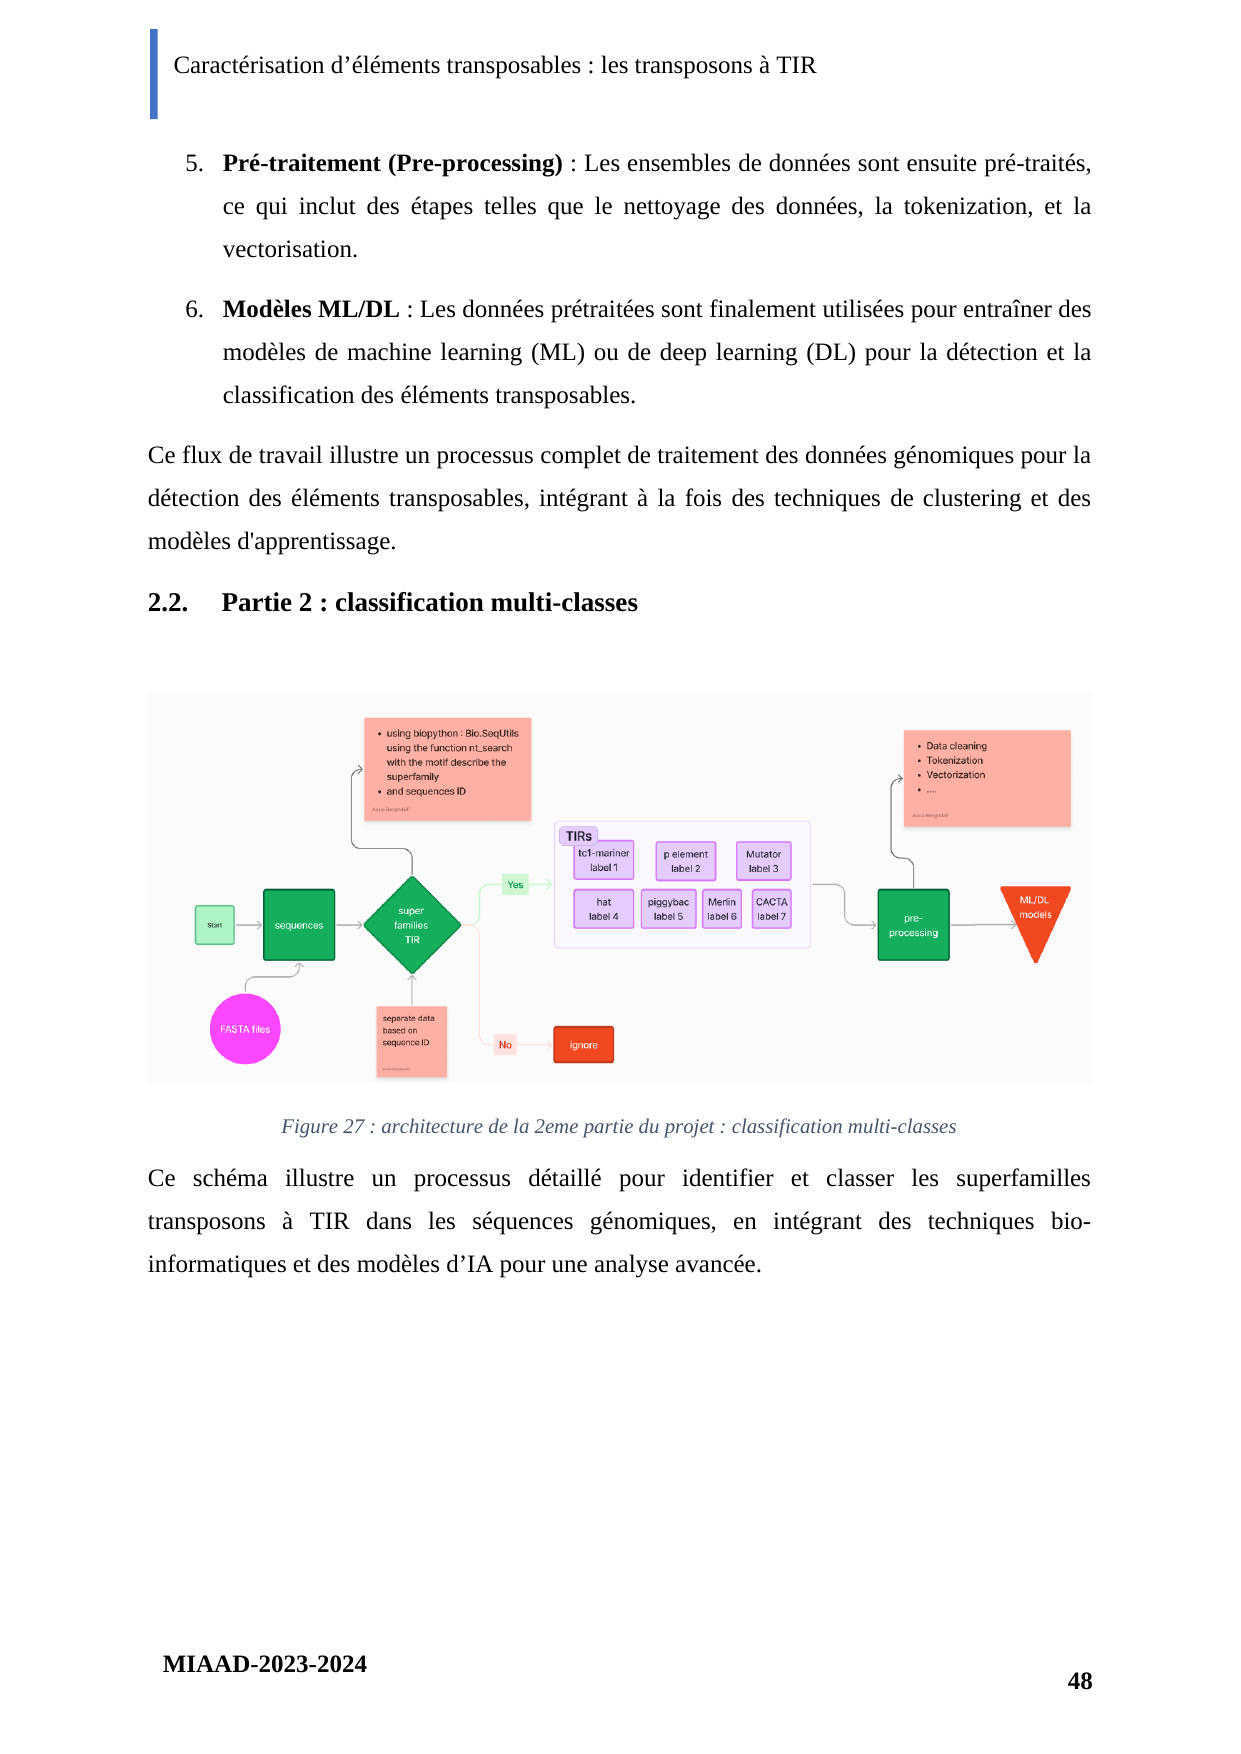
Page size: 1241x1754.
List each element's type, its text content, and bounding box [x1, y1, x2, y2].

list Modèles ML/DL : Les données prétraitées sont finalement utilisées pour entraîner des modèles de machine learning (ML) ou de deep learning (DL) pour la détection et la classification des éléments transposables. [185, 294, 1093, 409]
text Figure 27 : architecture de la 2eme partie du projet : classification multi-classes [148, 1114, 1093, 1138]
text Ce flux de travail illustre un processus complet de traitement des données génomiques pour la détection des éléments transposables, intégrant à la fois des techniques de clustering et des modèles d'apprentissage. [148, 440, 1093, 555]
text Ce schéma illustre un processus détaillé pour identifier et classer les superfamilles transposons à TIR dans les séquences génomiques, en intégrant des techniques bio-informatiques et des modèles d’IA pour une analyse avancée. [148, 1163, 1093, 1278]
subtitle Partie 2 : classification multi-classes [148, 586, 1093, 617]
picture [147, 692, 1093, 1083]
list Pré-traitement (Pre-processing) : Les ensembles de données sont ensuite pré-traités, ce qui inclut des étapes telles que le nettoyage des données, la tokenization, et la vectorisation. [185, 148, 1093, 263]
